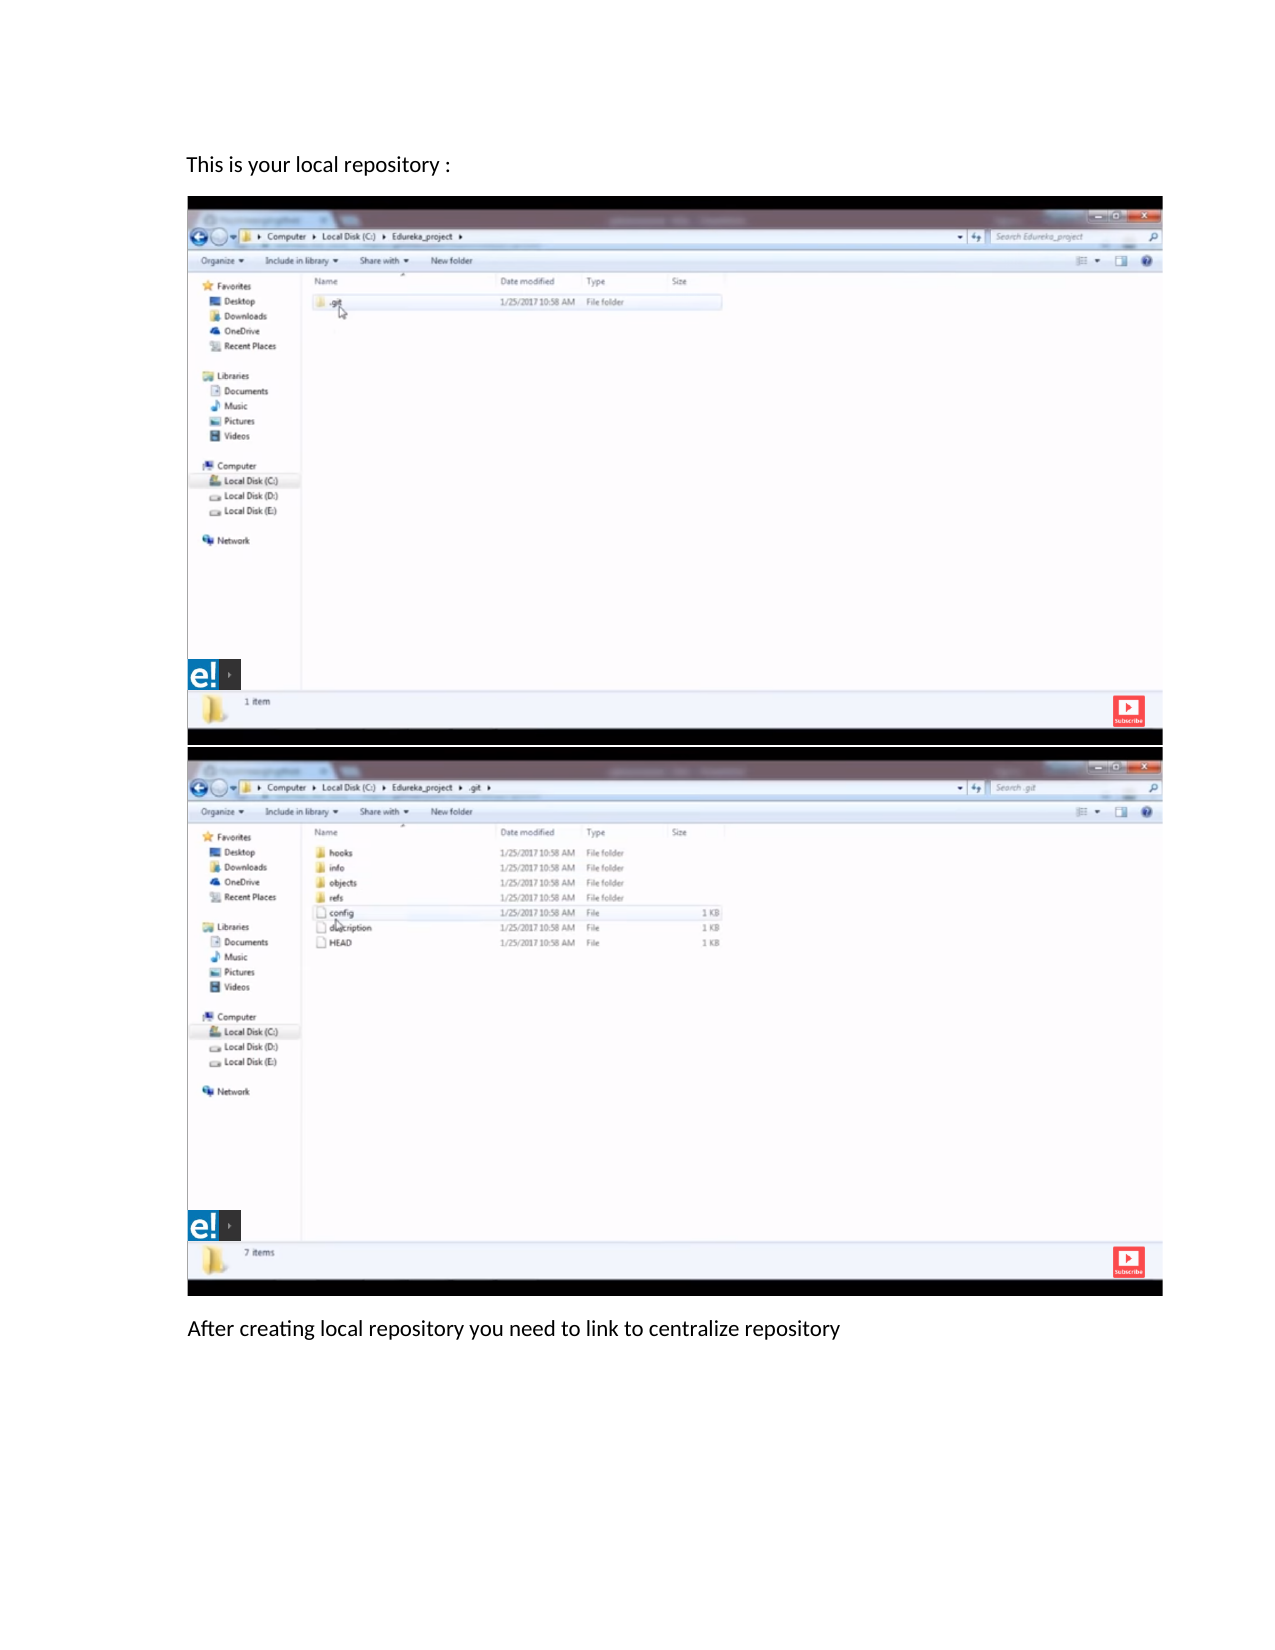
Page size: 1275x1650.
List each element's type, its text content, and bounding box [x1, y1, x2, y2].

text After creating local repository you need to link to centralize repository [187, 1314, 1125, 1342]
picture [187, 747, 1163, 1296]
text This is your local repository : [150, 150, 1125, 178]
picture [187, 196, 1163, 745]
